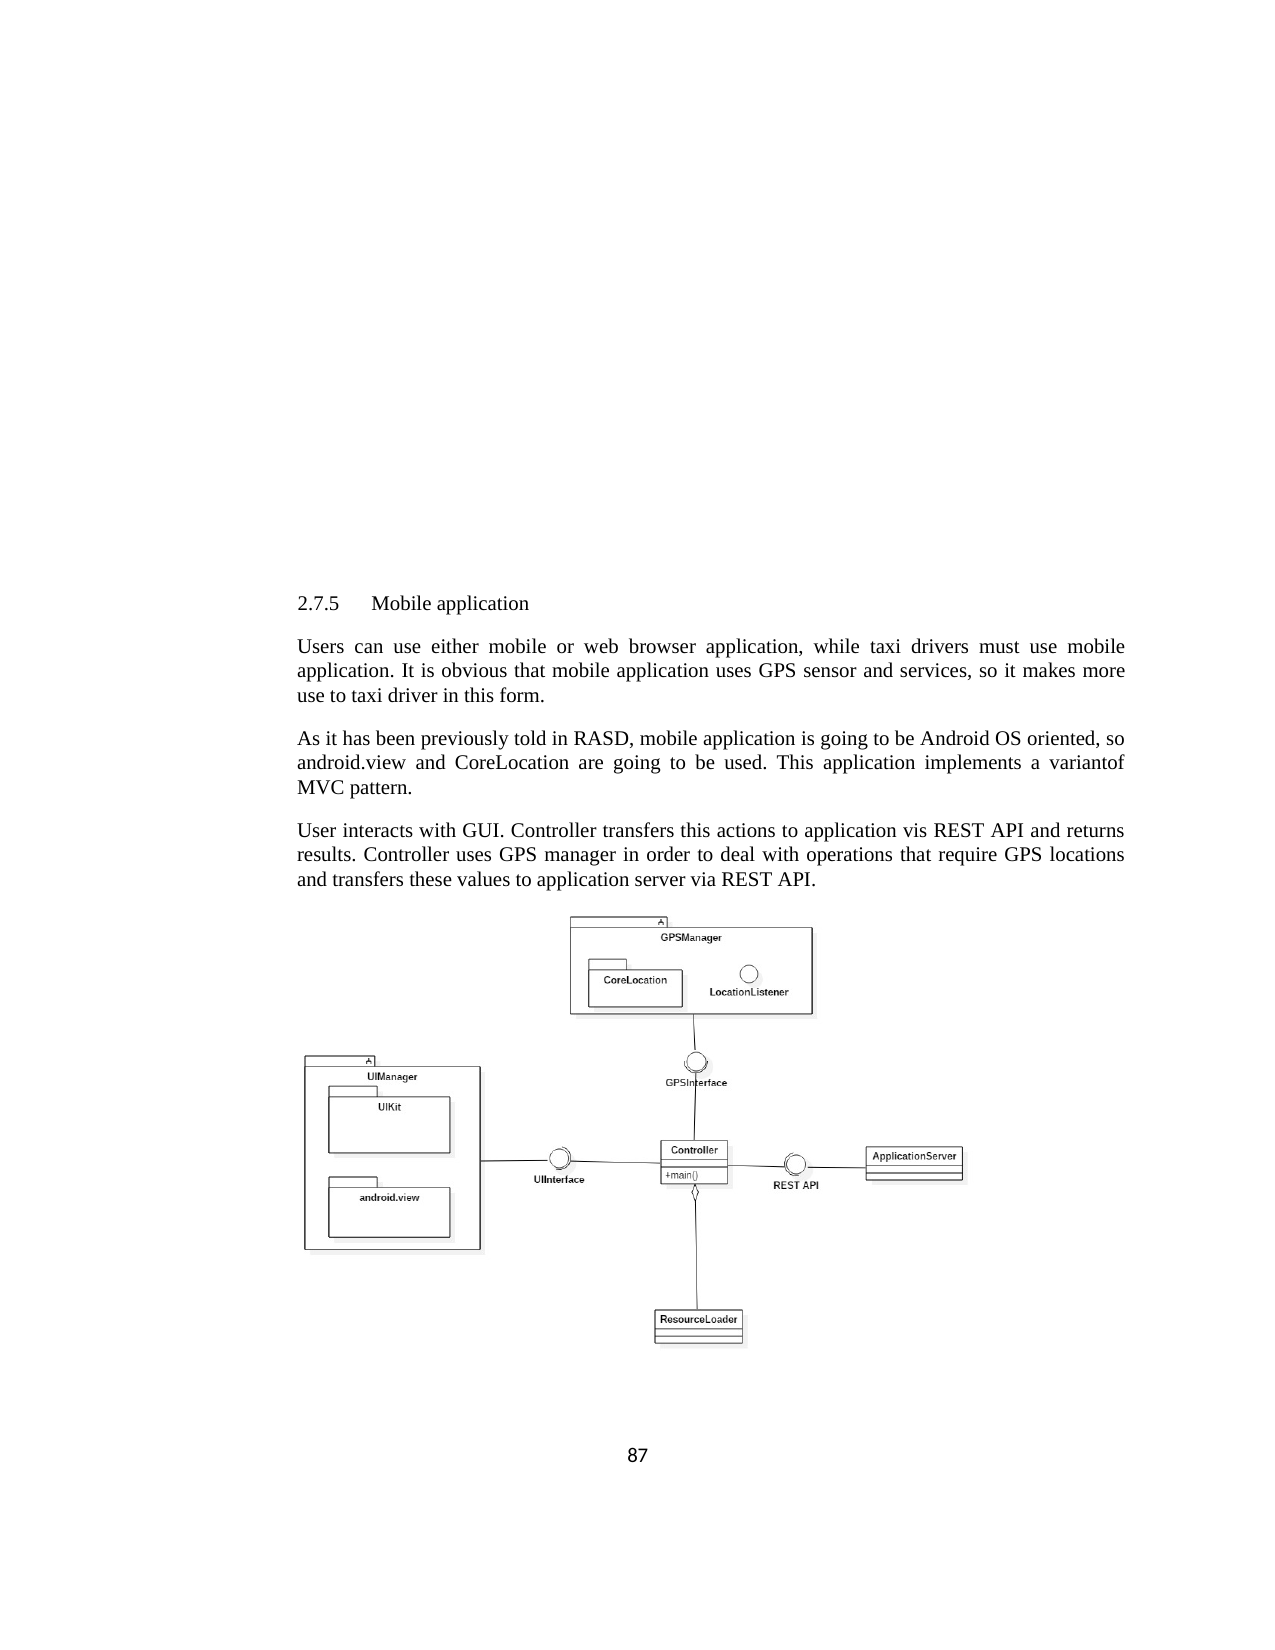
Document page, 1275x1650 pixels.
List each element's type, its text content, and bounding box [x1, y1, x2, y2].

picture [297, 910, 992, 1373]
text 2.7.5 Mobile application [278, 591, 1127, 615]
text User interacts with GUI. Controller transfers this actions to application vis REST API and returns results. Controller uses GPS manager in order to deal with operations that require GPS locations and transfers these values to application server via REST API. [297, 818, 1127, 891]
text As it has been previously told in RASD, mobile application is going to be Android OS oriented, so android.view and CoreLocation are going to be used. This application implements a variantof MVC pattern. [297, 726, 1127, 799]
text Users can use either mobile or web browser application, while taxi drivers must use mobile application. It is obvious that mobile application uses GPS sensor and services, so it makes more use to taxi driver in this form. [297, 634, 1127, 707]
